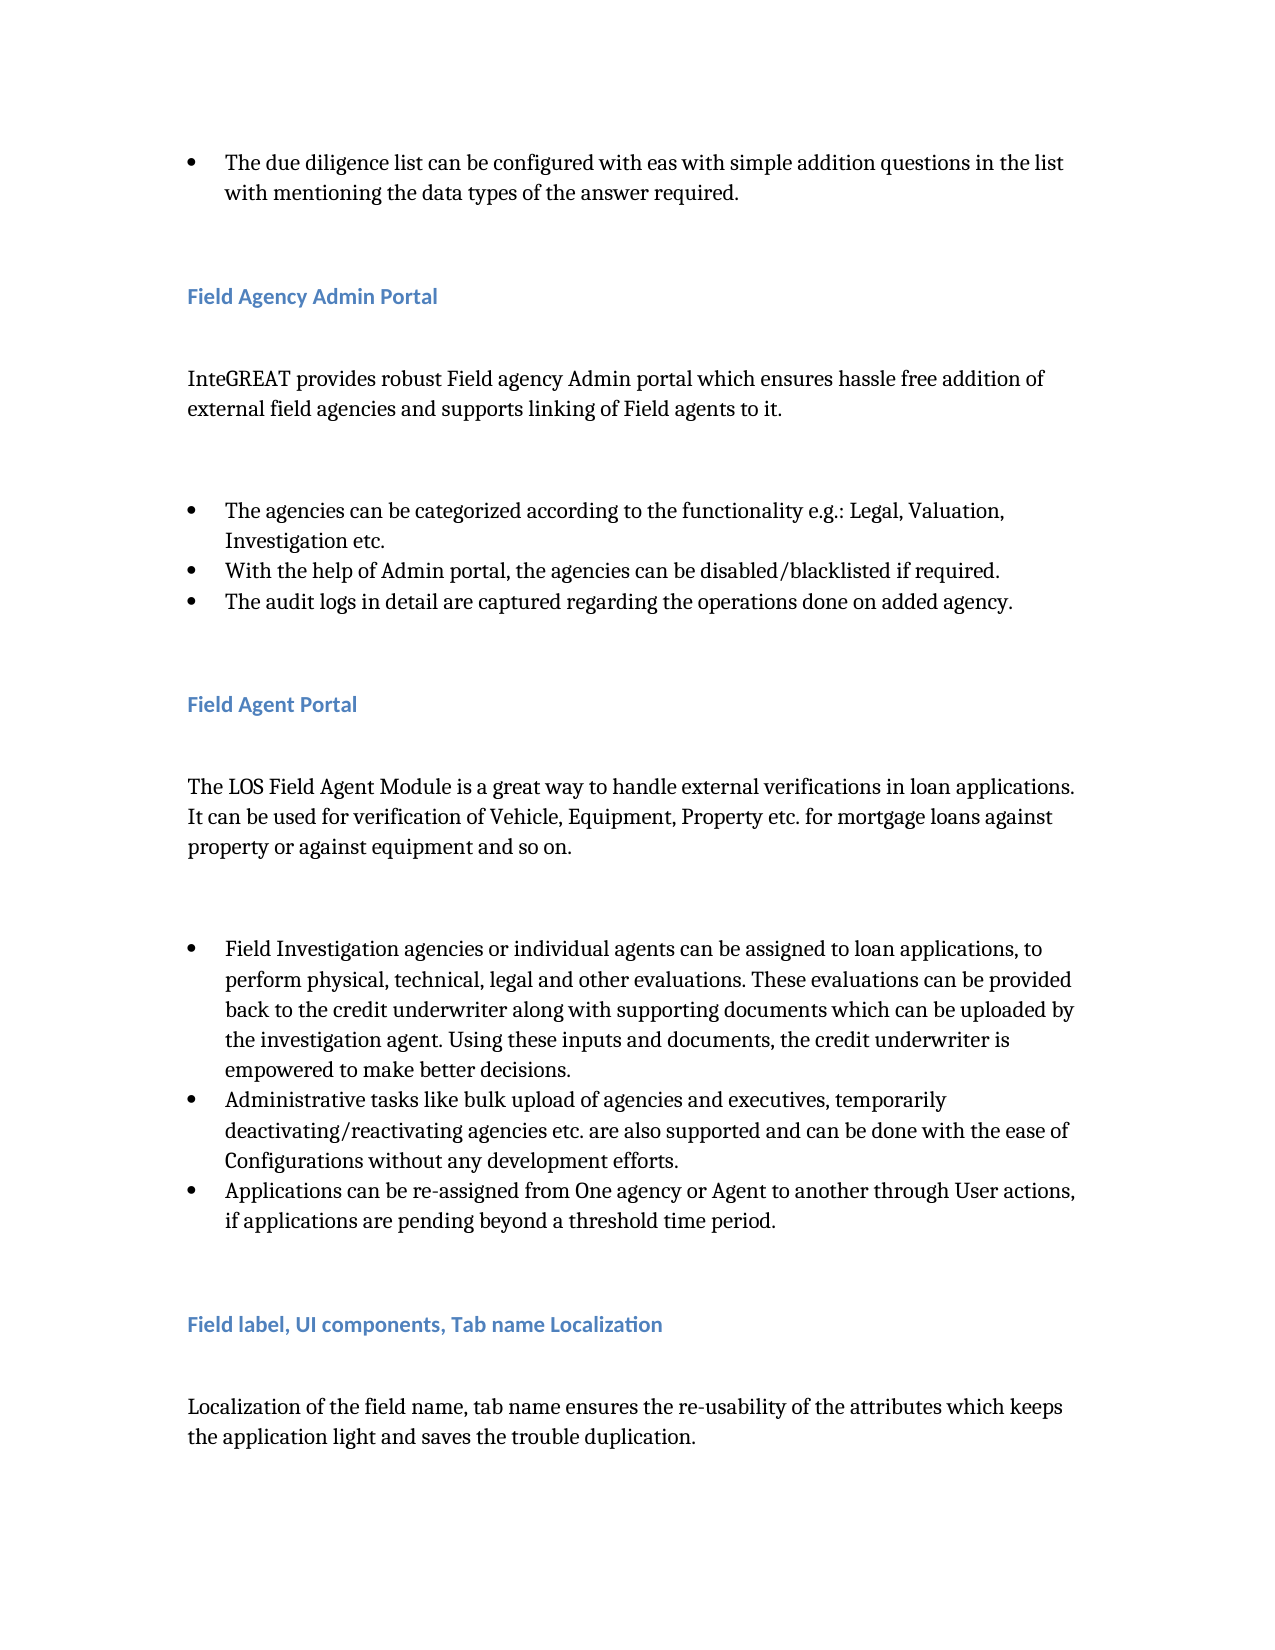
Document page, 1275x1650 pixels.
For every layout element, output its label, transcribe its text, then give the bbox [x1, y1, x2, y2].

list With the help of Admin portal, the agencies can be disabled/blacklisted if required. [187, 558, 1087, 584]
list Field Investigation agencies or individual agents can be assigned to loan applications, to perform physical, technical, legal and other evaluations. These evaluations can be provided back to the credit underwriter along with supporting documents which can be uploaded by the investigation agent. Using these inputs and documents, the credit underwriter is empowered to make better decisions. [187, 936, 1087, 1083]
subtitle Field Agent Portal [187, 691, 1087, 718]
text The LOS Field Agent Module is a great way to handle external verifications in loan applications. It can be used for verification of Vehicle, Equipment, Property etc. for mortgage loans against property or against equipment and so on. [187, 774, 1087, 861]
text Localization of the field name, tab name ensures the re-usability of the attributes which keeps the application light and saves the trouble duplication. [187, 1393, 1087, 1450]
list Administrative tasks like bulk upload of agencies and executives, temporarily deactivating/reactivating agencies etc. are also supported and can be done with the ease of Configurations without any development efforts. [187, 1087, 1087, 1174]
text InteGREAT provides robust Field agency Admin portal which ensures hassle free addition of external field agencies and supports linking of Field agents to it. [187, 366, 1087, 422]
subtitle Field Agency Admin Portal [187, 282, 1087, 310]
list The audit logs in detail are captured regarding the operations done on added agency. [187, 588, 1087, 615]
subtitle Field label, UI components, Tab name Localization [187, 1310, 1087, 1338]
list The due diligence list can be configured with eas with simple addition questions in the list with mentioning the data types of the answer required. [187, 150, 1087, 207]
list Applications can be re-assigned from One agency or Agent to another through User actions, if applications are pending beyond a threshold time period. [187, 1178, 1087, 1234]
list The agencies can be categorized according to the functionality e.g.: Legal, Valuation, Investigation etc. [187, 498, 1087, 554]
